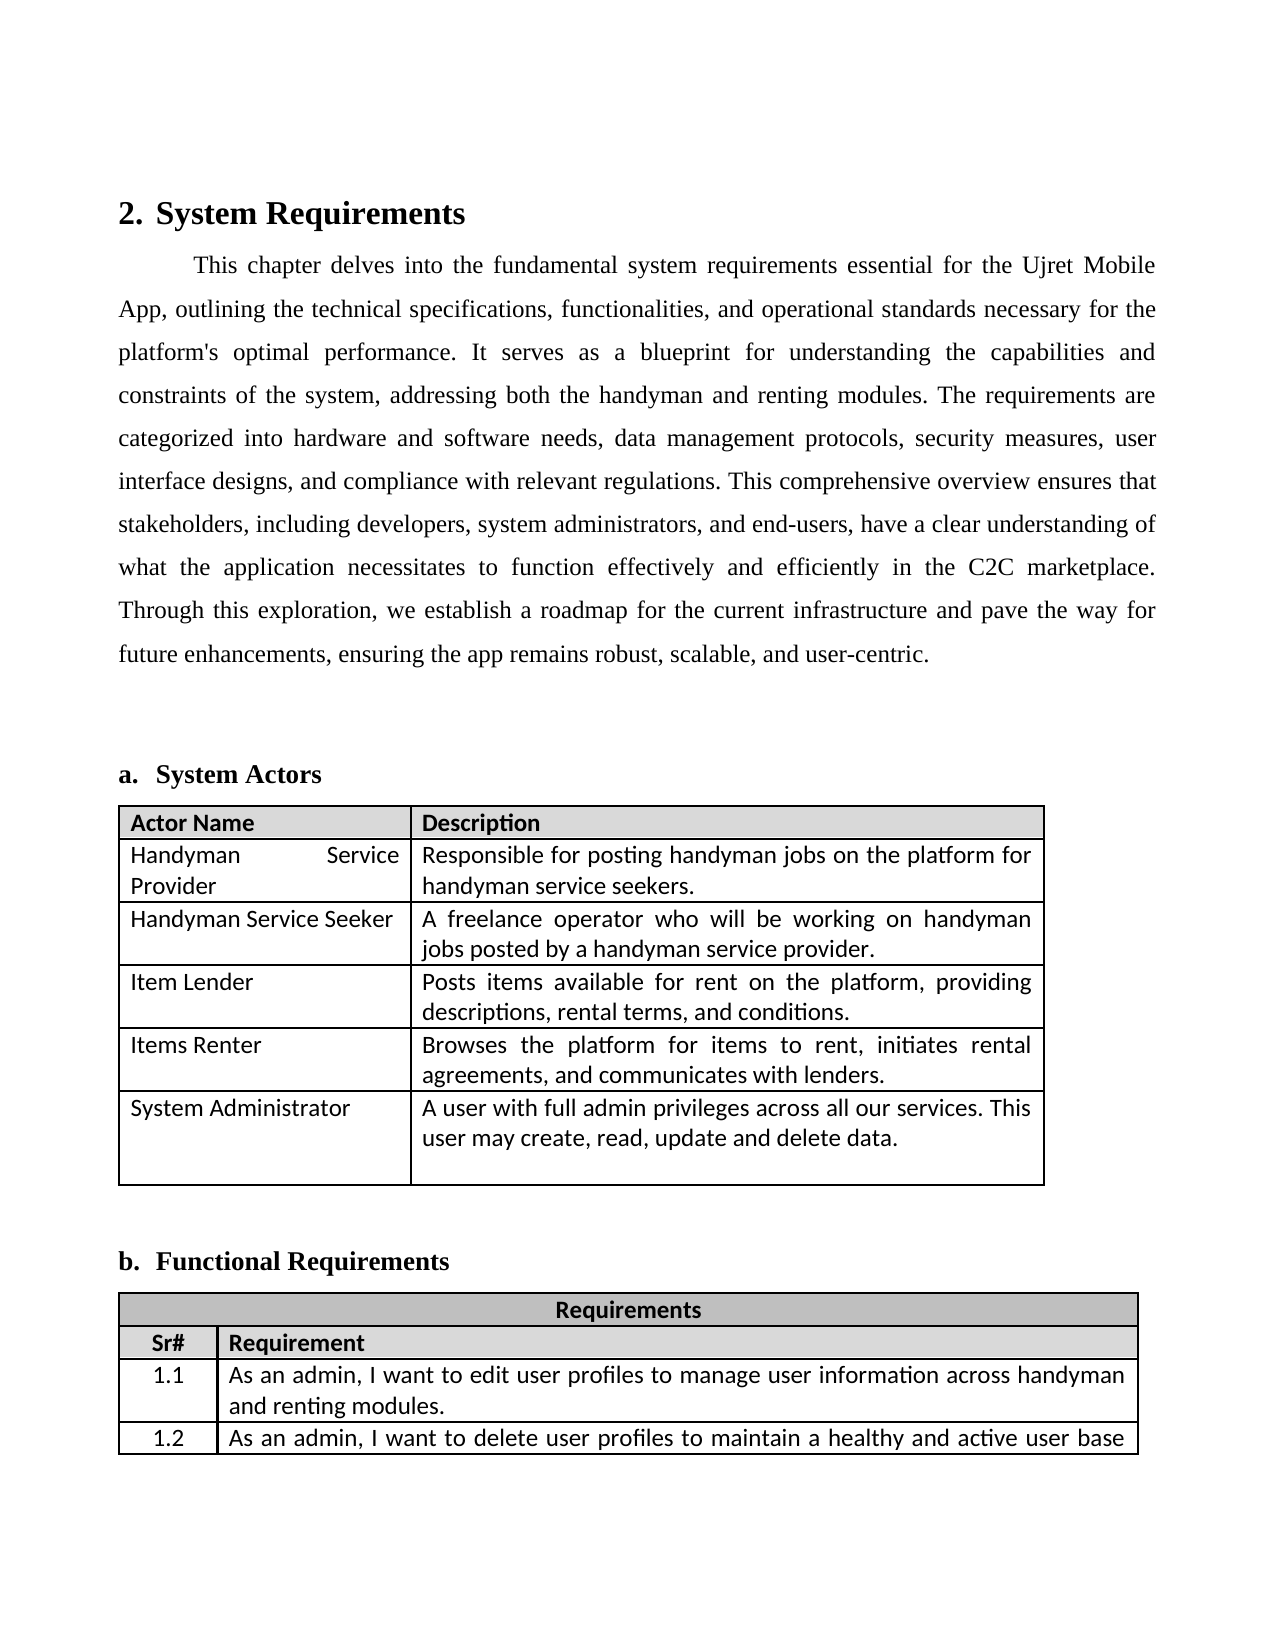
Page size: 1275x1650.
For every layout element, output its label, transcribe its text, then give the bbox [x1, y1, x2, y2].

table_cell Sr# [120, 1327, 216, 1357]
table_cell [219, 1423, 1137, 1453]
text This chapter delves into the fundamental system requirements essential for the Ujret Mobile App, outlining the technical specifications, functionalities, and operational standards necessary for the platform's optimal performance. It serves as a blueprint for understanding the capabilities and constraints of the system, addressing both the handyman and renting modules. The requirements are categorized into hardware and software needs, data management protocols, security measures, user interface designs, and compliance with relevant regulations. This comprehensive overview ensures that stakeholders, including developers, system administrators, and end-users, have a clear understanding of what the application necessitates to function effectively and efficiently in the C2C marketplace. Through this exploration, we establish a roadmap for the current infrastructure and pave the way for future enhancements, ensuring the app remains robust, scalable, and user-centric. [118, 251, 1157, 667]
table_cell Browses the platform for items to rent, initiates rental agreements, and communicates with lenders. [412, 1029, 1043, 1090]
table_cell Requirement [219, 1327, 1137, 1357]
table_cell Item Lender [120, 966, 410, 1027]
subtitle Functional Requirements [118, 1246, 1157, 1277]
table_cell 1.2 [120, 1423, 216, 1453]
table_header Requirements [120, 1294, 1137, 1325]
table_header Description [412, 807, 1043, 837]
table_cell Handyman Service Provider [120, 840, 410, 901]
table_cell 1.1 [120, 1360, 216, 1421]
table_cell Items Renter [120, 1029, 410, 1090]
table_header Actor Name [120, 807, 410, 837]
table_cell A freelance operator who will be working on handyman jobs posted by a handyman service provider. [412, 903, 1043, 964]
table_cell A user with full admin privileges across all our services. This user may create, read, update and delete data. [412, 1092, 1043, 1184]
table_cell Handyman Service Seeker [120, 903, 410, 964]
table_cell Posts items available for rent on the platform, providing descriptions, rental terms, and conditions. [412, 966, 1043, 1027]
table_cell System Administrator [120, 1092, 410, 1184]
table_cell As an admin, I want to edit user profiles to manage user information across handyman and renting modules. [219, 1360, 1137, 1421]
subtitle System Requirements [118, 193, 1157, 231]
table_cell Responsible for posting handyman jobs on the platform for handyman service seekers. [412, 840, 1043, 901]
subtitle System Actors [118, 758, 1157, 789]
